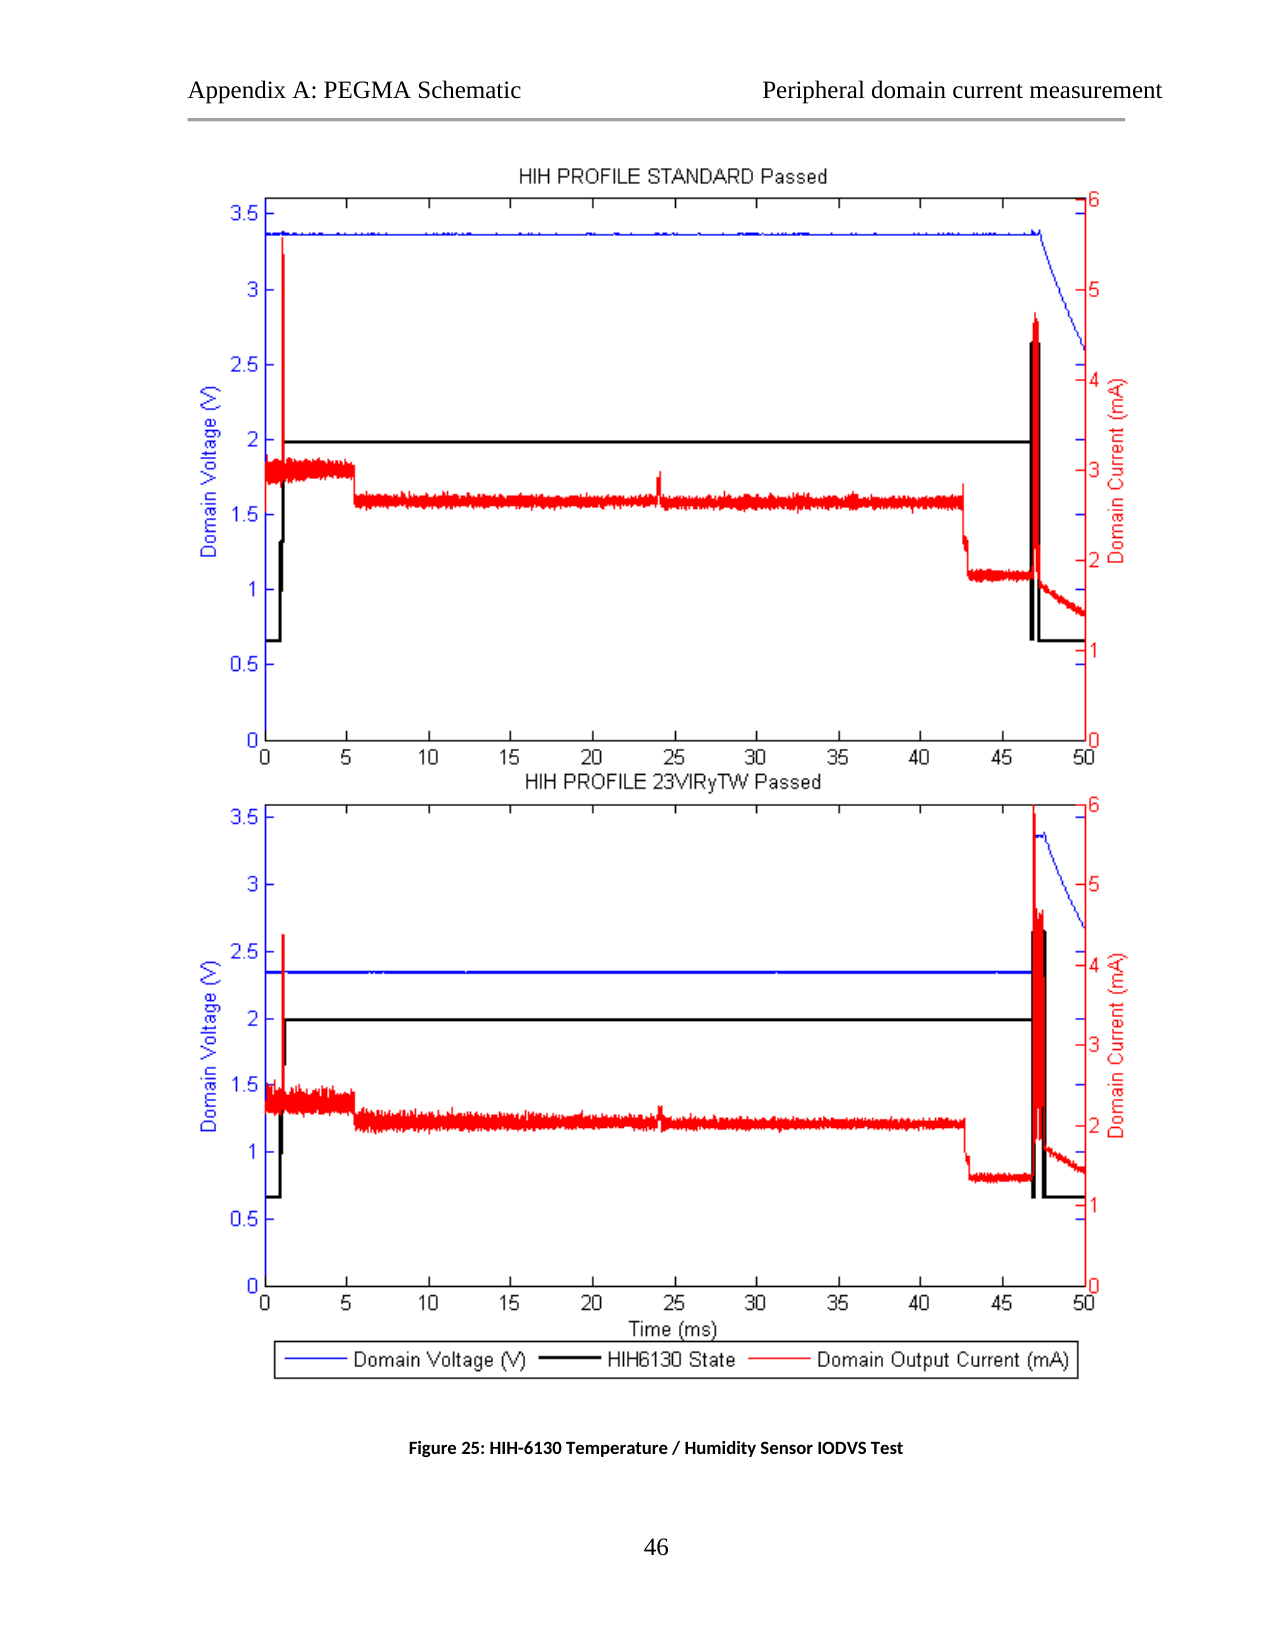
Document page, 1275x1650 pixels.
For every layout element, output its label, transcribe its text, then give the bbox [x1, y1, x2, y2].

picture [187, 161, 1163, 1422]
text Figure 25: HIH-6130 Temperature / Humidity Sensor IODVS Test [187, 1436, 1125, 1459]
